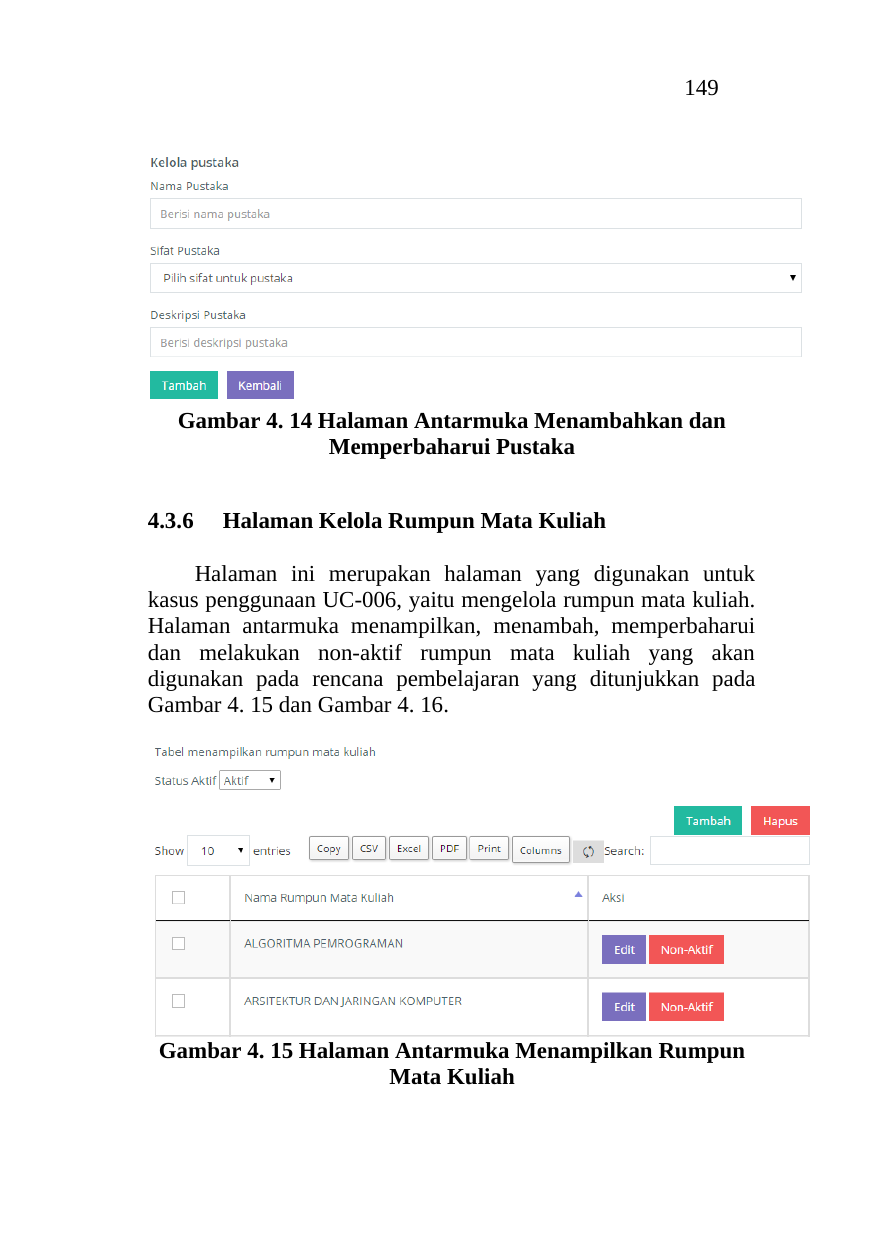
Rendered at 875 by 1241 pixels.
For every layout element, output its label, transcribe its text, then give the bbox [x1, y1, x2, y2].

picture [147, 744, 819, 1037]
picture [147, 147, 815, 407]
text Halaman ini merupakan halaman yang digunakan untuk kasus penggunaan UC-006, yaitu mengelola rumpun mata kuliah. Halaman antarmuka menampilkan, menambah, memperbaharui dan melakukan non-aktif rumpun mata kuliah yang akan digunakan pada rencana pembelajaran yang ditunjukkan pada Gambar 4. 15 dan Gambar 4. 16. [148, 559, 756, 718]
subtitle Halaman Kelola Rumpun Mata Kuliah [148, 507, 756, 533]
